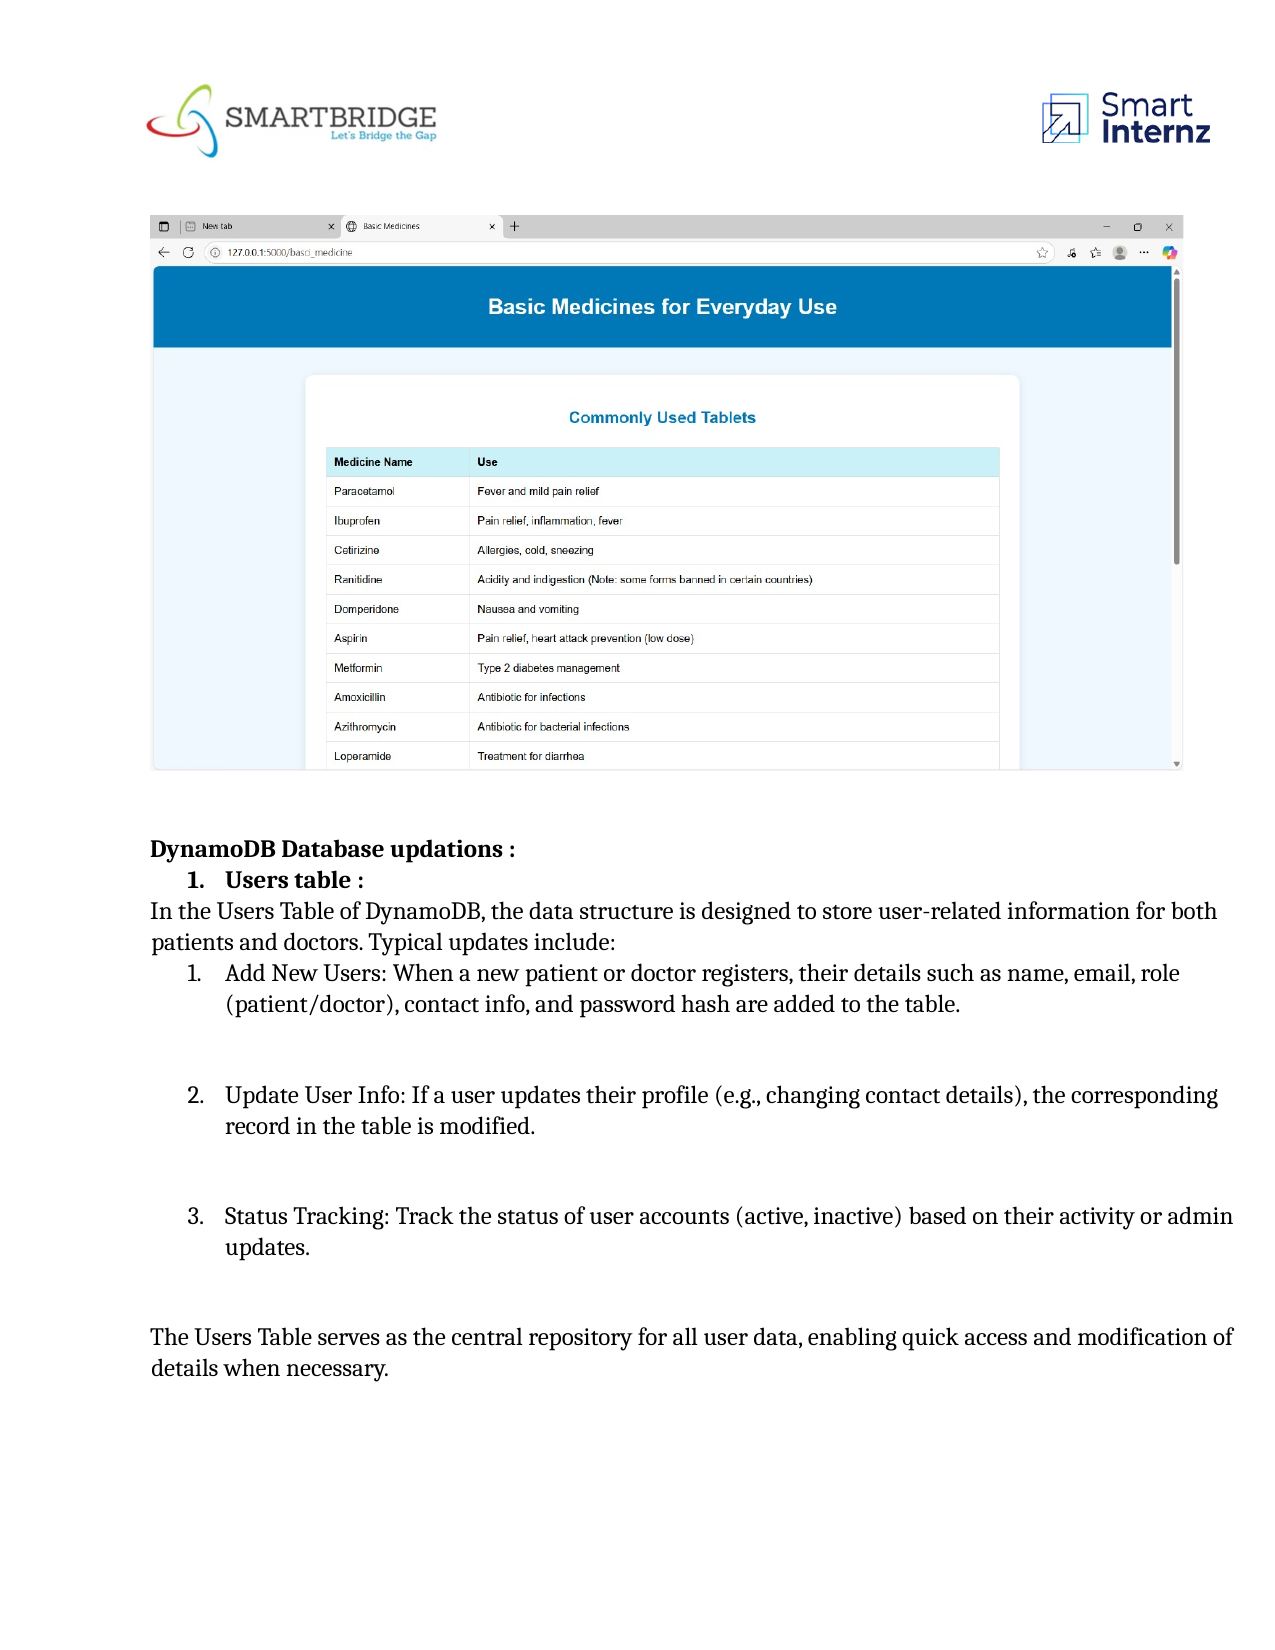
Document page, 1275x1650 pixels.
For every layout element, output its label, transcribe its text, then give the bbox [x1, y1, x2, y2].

text In the Users Table of DynamoDB, the data structure is designed to store user-related information for both patients and doctors. Typical updates include: [150, 897, 1248, 957]
list Status Tracking: Track the status of user accounts (active, inactive) based on their activity or admin updates. [187, 1202, 1248, 1321]
text The Users Table serves as the central repository for all user data, enabling quick access and modification of details when necessary. [150, 1323, 1248, 1383]
text DynamoDB Database updations : [150, 835, 1248, 864]
picture [143, 78, 441, 163]
list Add New Users: When a new patient or doctor registers, their details such as name, email, role (patient/doctor), contact info, and password hash are added to the table. [187, 959, 1248, 1078]
list Update User Info: If a user updates their profile (e.g., changing contact details), the corresponding record in the table is modified. [187, 1081, 1248, 1200]
picture [150, 215, 1184, 771]
list Users table : [187, 866, 1248, 895]
picture [1037, 92, 1214, 143]
